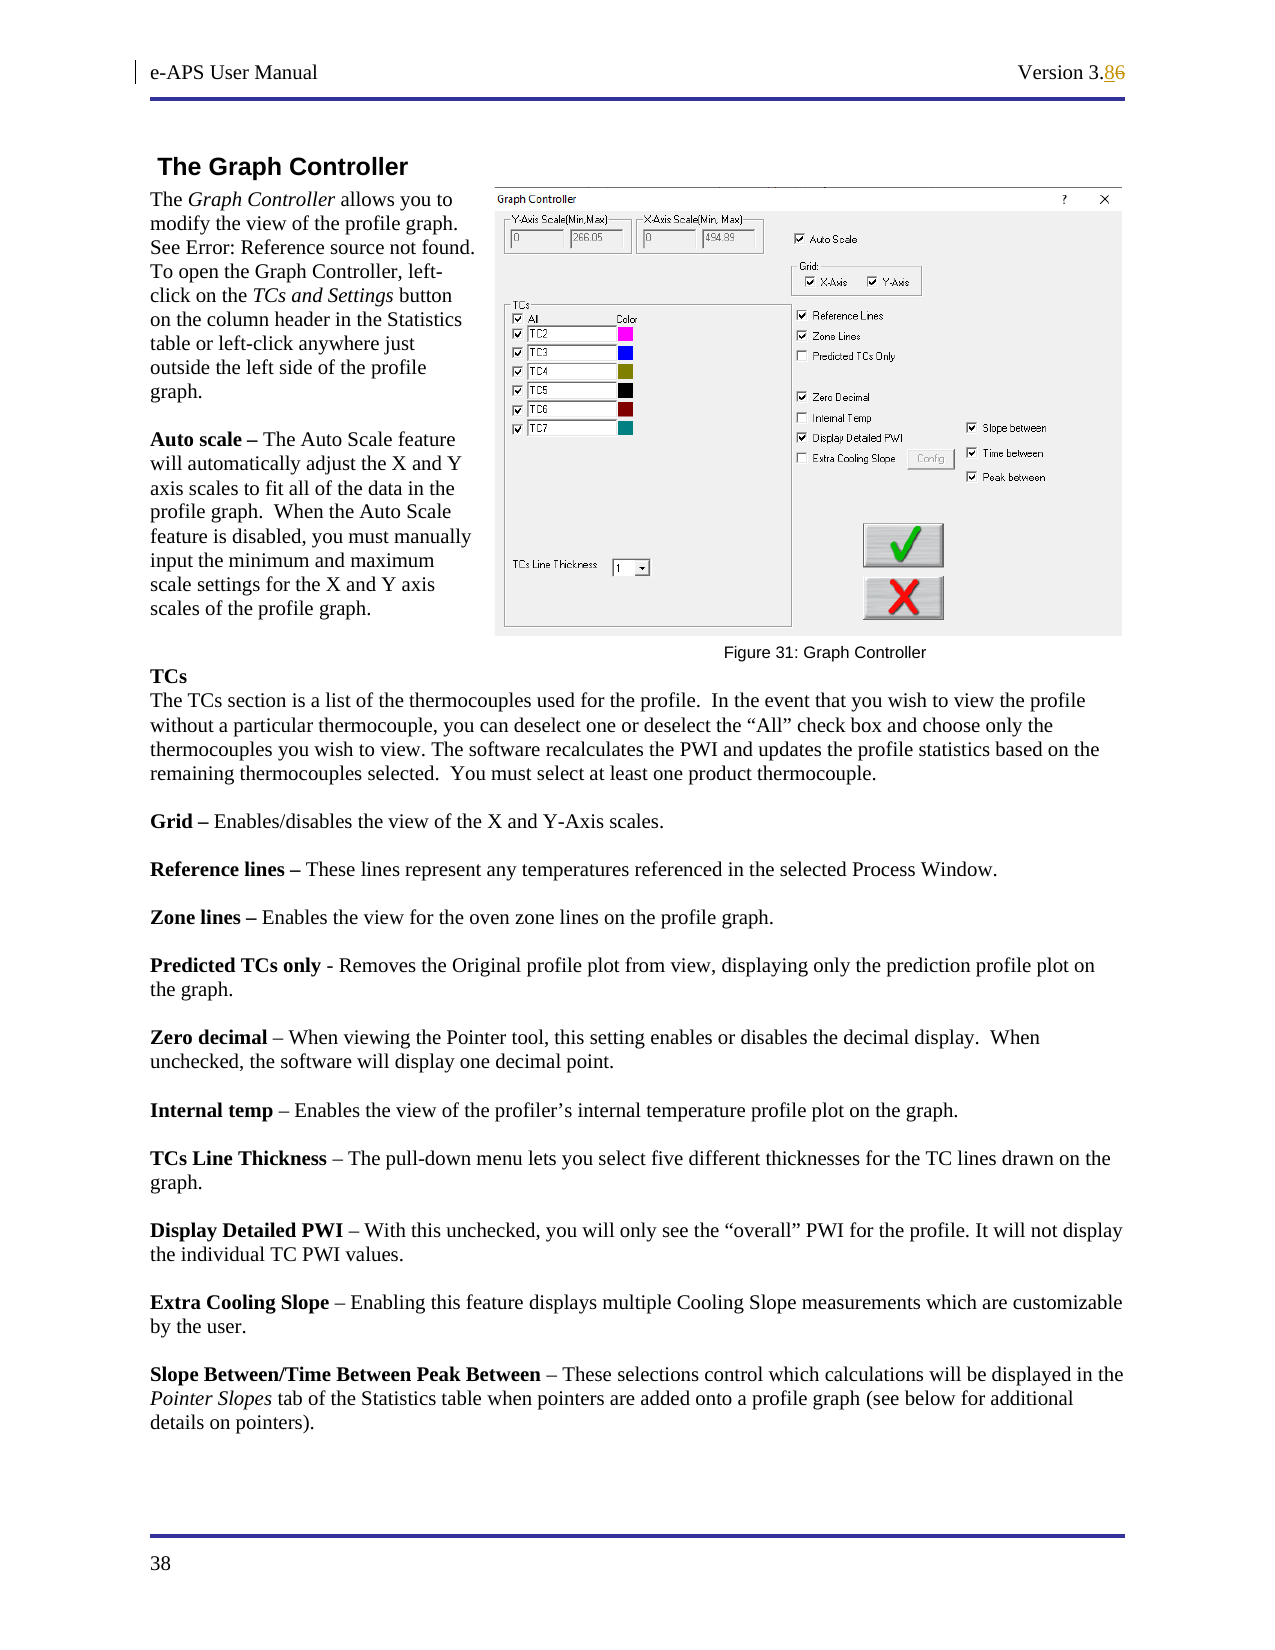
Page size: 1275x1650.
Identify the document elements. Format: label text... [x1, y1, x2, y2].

text Display Detailed PWI – With this unchecked, you will only see the “overall” PWI for the profile. It will not display the individual TC PWI values. [150, 1218, 1125, 1266]
text Slope Between/Time Between Peak Between – These selections control which calculations will be displayed in the Pointer Slopes tab of the Statistics table when pointers are added onto a profile graph (see below for additional details on pointers). [150, 1362, 1125, 1434]
text Extra Cooling Slope – Enabling this feature displays multiple Cooling Slope measurements which are customizable by the user. [150, 1290, 1125, 1338]
subtitle The Graph Controller [150, 152, 1125, 180]
text Grid – Enables/disables the view of the X and Y-Axis scales. [150, 809, 1125, 833]
text Figure 31: Graph Controller [450, 622, 1125, 662]
text TCs Line Thickness – The pull-down menu lets you select five different thicknesses for the TC lines drawn on the graph. [150, 1146, 1125, 1194]
text Reference lines – These lines represent any temperatures referenced in the selected Process Window. [150, 857, 1125, 881]
text Predicted TCs only - Removes the Original profile plot from view, displaying only the prediction profile plot on the graph. [150, 953, 1125, 1001]
text Zone lines – Enables the view for the oven zone lines on the profile graph. [150, 905, 1125, 929]
text The TCs section is a list of the thermocouples used for the profile. In the event that you wish to view the profile without a particular thermocouple, you can deselect one or deselect the “All” check box and choose only the thermocouples you wish to view. The software recalculates the PWI and updates the profile statistics based on the remaining thermocouples selected. You must select at least one product thermocouple. [150, 688, 1125, 785]
picture [493, 187, 1122, 634]
text Zero decimal – When viewing the Pointer tool, this setting enables or disables the decimal display. When unchecked, the software will display one decimal point. [150, 1025, 1125, 1073]
text Auto scale – The Auto Scale feature will automatically adjust the X and Y axis scales to fit all of the data in the profile graph. When the Auto Scale feature is disabled, you must manually input the minimum and maximum scale settings for the X and Y axis scales of the profile graph. [150, 427, 493, 620]
text Internal temp – Enables the view of the profiler’s internal temperature profile plot on the graph. [150, 1097, 1125, 1122]
text TCs [150, 664, 1125, 688]
